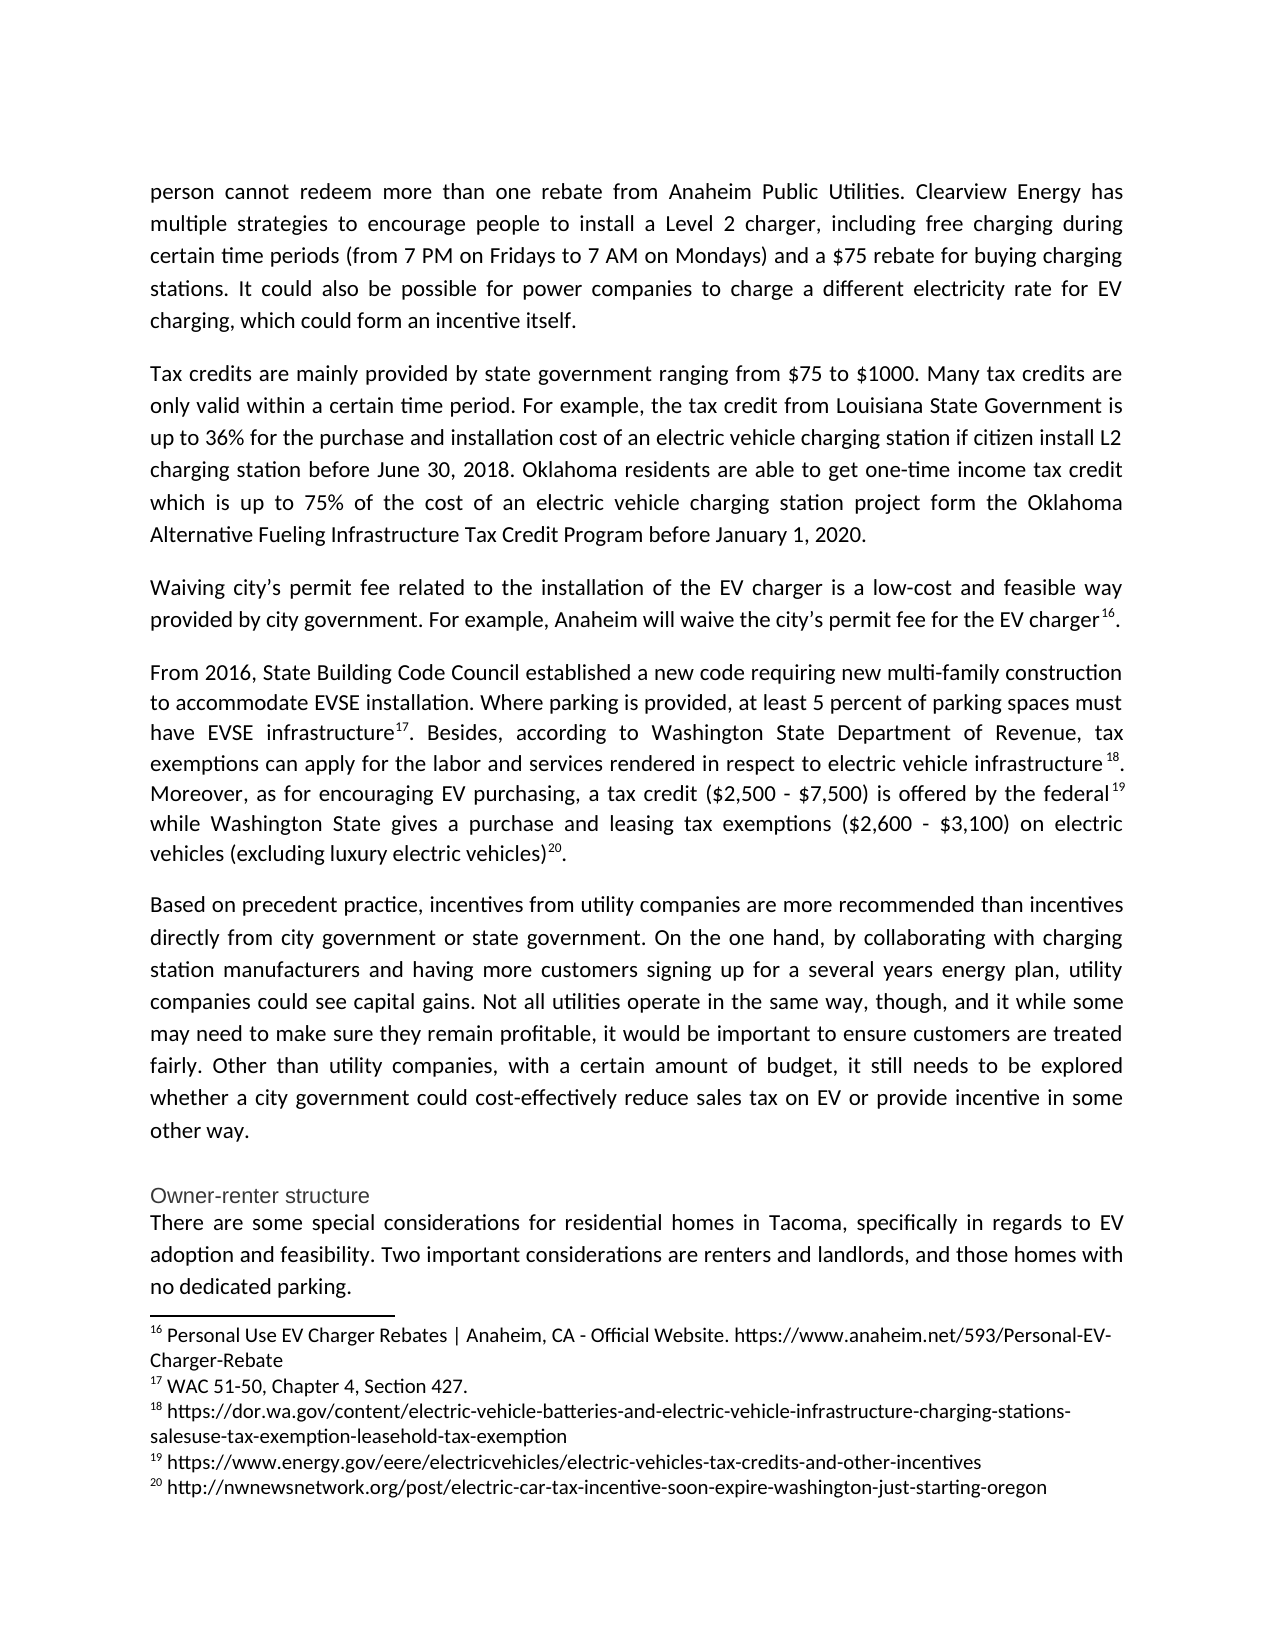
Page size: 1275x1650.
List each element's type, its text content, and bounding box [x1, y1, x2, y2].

text Waiving city’s permit fee related to the installation of the EV charger is a low-cost and feasible way provided by city government. For example, Anaheim will waive the city’s permit fee for the EV charger. [150, 573, 1125, 633]
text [150, 177, 1125, 334]
text Owner-renter structure [150, 1169, 1125, 1208]
text There are some special considerations for residential homes in Tacoma, specifically in regards to EV adoption and feasibility. Two important considerations are renters and landlords, and those homes with no dedicated parking. [150, 1208, 1125, 1300]
text Tax credits are mainly provided by state government ranging from $75 to $1000. Many tax credits are only valid within a certain time period. For example, the tax credit from Louisiana State Government is up to 36% for the purchase and installation cost of an electric vehicle charging station if citizen install L2 charging station before June 30, 2018. Oklahoma residents are able to get one-time income tax credit which is up to 75% of the cost of an electric vehicle charging station project form the Oklahoma Alternative Fueling Infrastructure Tax Credit Program before January 1, 2020. [150, 359, 1125, 548]
text Based on precedent practice, incentives from utility companies are more recommended than incentives directly from city government or state government. On the one hand, by collaborating with charging station manufacturers and having more customers signing up for a several years energy plan, utility companies could see capital gains. Not all utilities operate in the same way, though, and it while some may need to make sure they remain profitable, it would be important to ensure customers are treated fairly. Other than utility companies, with a certain amount of budget, it still needs to be explored whether a city government could cost-effectively reduce sales tax on EV or provide incentive in some other way. [150, 890, 1125, 1144]
text From 2016, State Building Code Council established a new code requiring new multi-family construction to accommodate EVSE installation. Where parking is provided, at least 5 percent of parking spaces must have EVSE infrastructure. Besides, according to Washington State Department of Revenue, tax exemptions can apply for the labor and services rendered in respect to electric vehicle infrastructure. Moreover, as for encouraging EV purchasing, a tax credit ($2,500 - $7,500) is offered by the federal while Washington State gives a purchase and leasing tax exemptions ($2,600 - $3,100) on electric vehicles (excluding luxury electric vehicles). [150, 658, 1125, 867]
